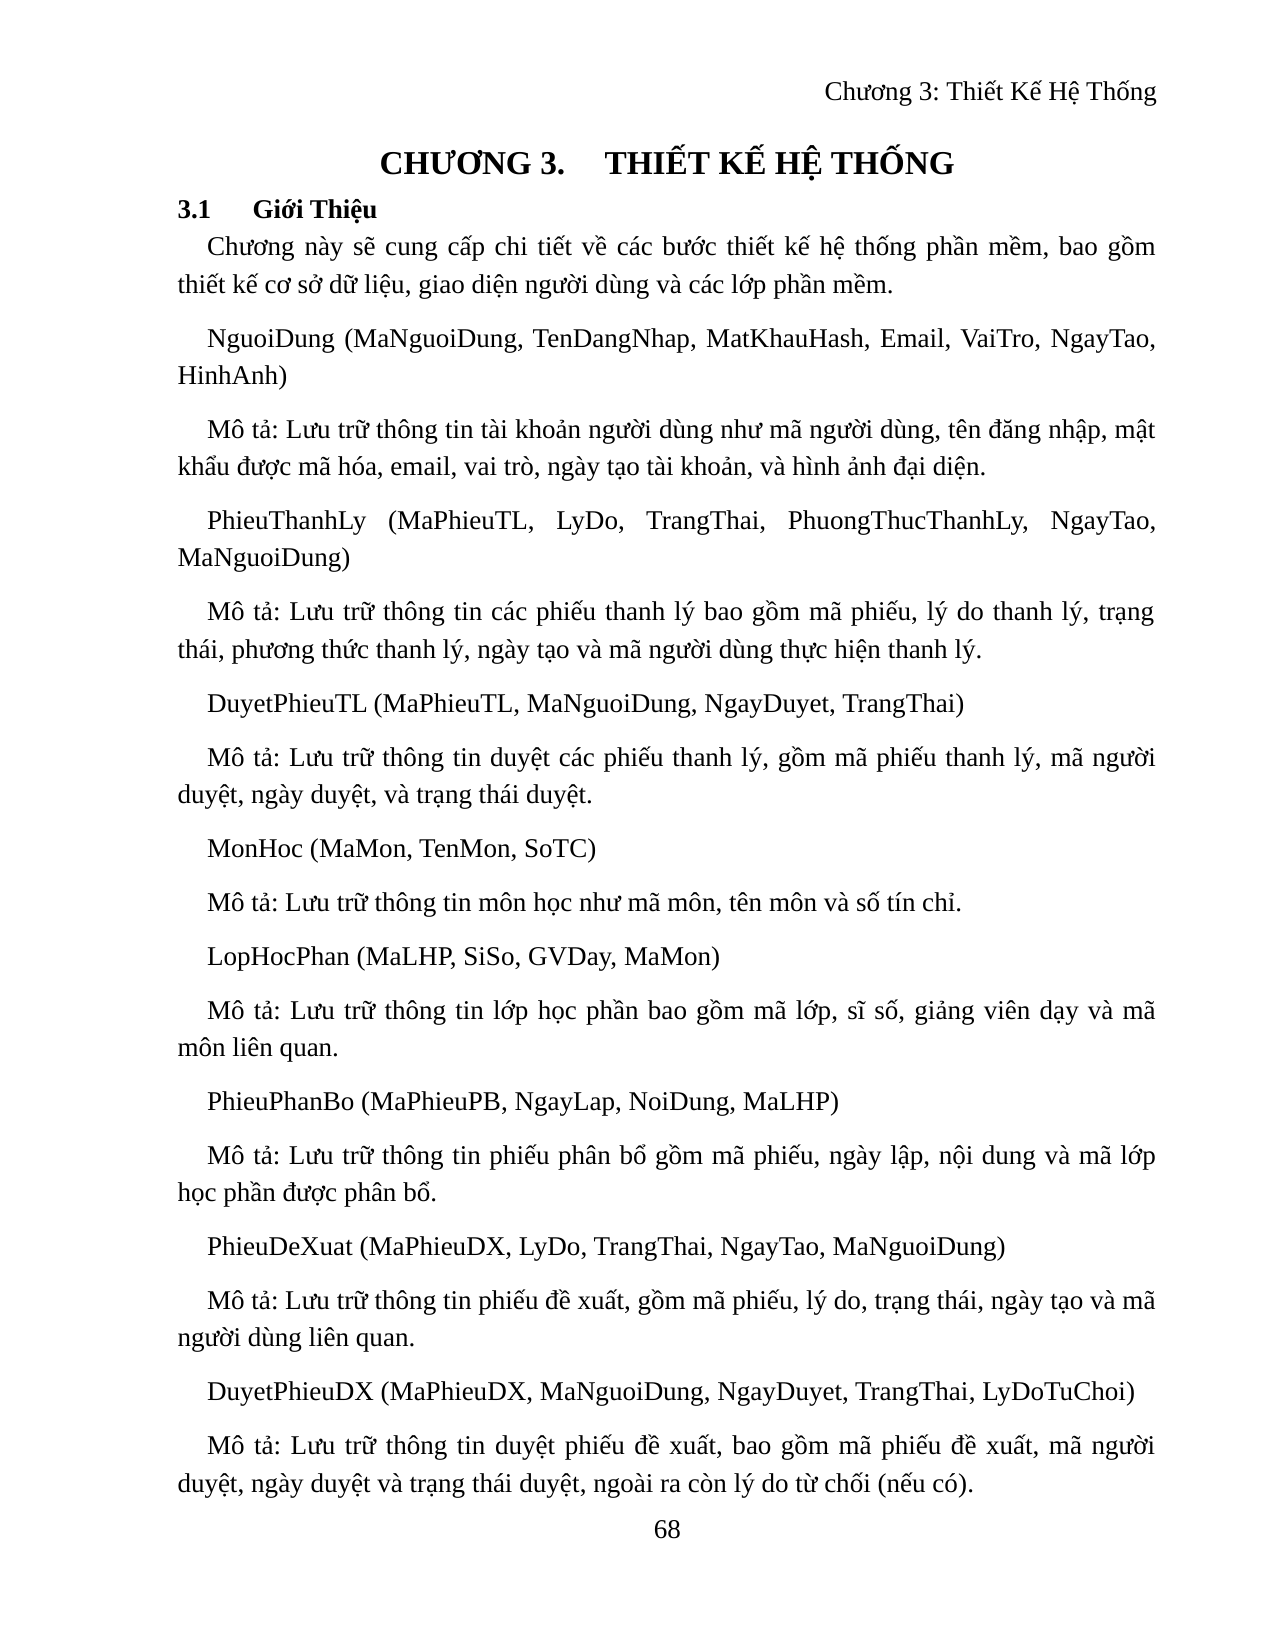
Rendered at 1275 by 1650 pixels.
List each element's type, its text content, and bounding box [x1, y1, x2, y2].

text Mô tả: Lưu trữ thông tin phiếu phân bổ gồm mã phiếu, ngày lập, nội dung và mã lớp học phần được phân bổ. [177, 1139, 1157, 1207]
text PhieuThanhLy (MaPhieuTL, LyDo, TrangThai, PhuongThucThanhLy, NgayTao, MaNguoiDung) [177, 504, 1157, 573]
text PhieuPhanBo (MaPhieuPB, NgayLap, NoiDung, MaLHP) [177, 1085, 1157, 1116]
text DuyetPhieuDX (MaPhieuDX, MaNguoiDung, NgayDuyet, TrangThai, LyDoTuChoi) [177, 1376, 1157, 1407]
subtitle Giới Thiệu [177, 193, 1157, 224]
text PhieuDeXuat (MaPhieuDX, LyDo, TrangThai, NgayTao, MaNguoiDung) [177, 1230, 1157, 1261]
text Mô tả: Lưu trữ thông tin phiếu đề xuất, gồm mã phiếu, lý do, trạng thái, ngày tạo và mã người dùng liên quan. [177, 1284, 1157, 1353]
text Mô tả: Lưu trữ thông tin lớp học phần bao gồm mã lớp, sĩ số, giảng viên dạy và mã môn liên quan. [177, 994, 1157, 1062]
text Mô tả: Lưu trữ thông tin môn học như mã môn, tên môn và số tín chỉ. [177, 886, 1157, 917]
text Mô tả: Lưu trữ thông tin duyệt phiếu đề xuất, bao gồm mã phiếu đề xuất, mã người duyệt, ngày duyệt và trạng thái duyệt, ngoài ra còn lý do từ chối (nếu có). [177, 1429, 1157, 1498]
text NguoiDung (MaNguoiDung, TenDangNhap, MatKhauHash, Email, VaiTro, NgayTao, HinhAnh) [177, 322, 1157, 390]
text Mô tả: Lưu trữ thông tin các phiếu thanh lý bao gồm mã phiếu, lý do thanh lý, trạng thái, phương thức thanh lý, ngày tạo và mã người dùng thực hiện thanh lý. [177, 596, 1157, 664]
text Mô tả: Lưu trữ thông tin tài khoản người dùng như mã người dùng, tên đăng nhập, mật khẩu được mã hóa, email, vai trò, ngày tạo tài khoản, và hình ảnh đại diện. [177, 413, 1157, 481]
text LopHocPhan (MaLHP, SiSo, GVDay, MaMon) [177, 940, 1157, 971]
subtitle THIẾT KẾ HỆ THỐNG [177, 143, 1157, 181]
text Chương này sẽ cung cấp chi tiết về các bước thiết kế hệ thống phần mềm, bao gồm thiết kế cơ sở dữ liệu, giao diện người dùng và các lớp phần mềm. [177, 231, 1157, 299]
text MonHoc (MaMon, TenMon, SoTC) [177, 832, 1157, 863]
text Mô tả: Lưu trữ thông tin duyệt các phiếu thanh lý, gồm mã phiếu thanh lý, mã người duyệt, ngày duyệt, và trạng thái duyệt. [177, 741, 1157, 809]
text DuyetPhieuTL (MaPhieuTL, MaNguoiDung, NgayDuyet, TrangThai) [177, 687, 1157, 718]
